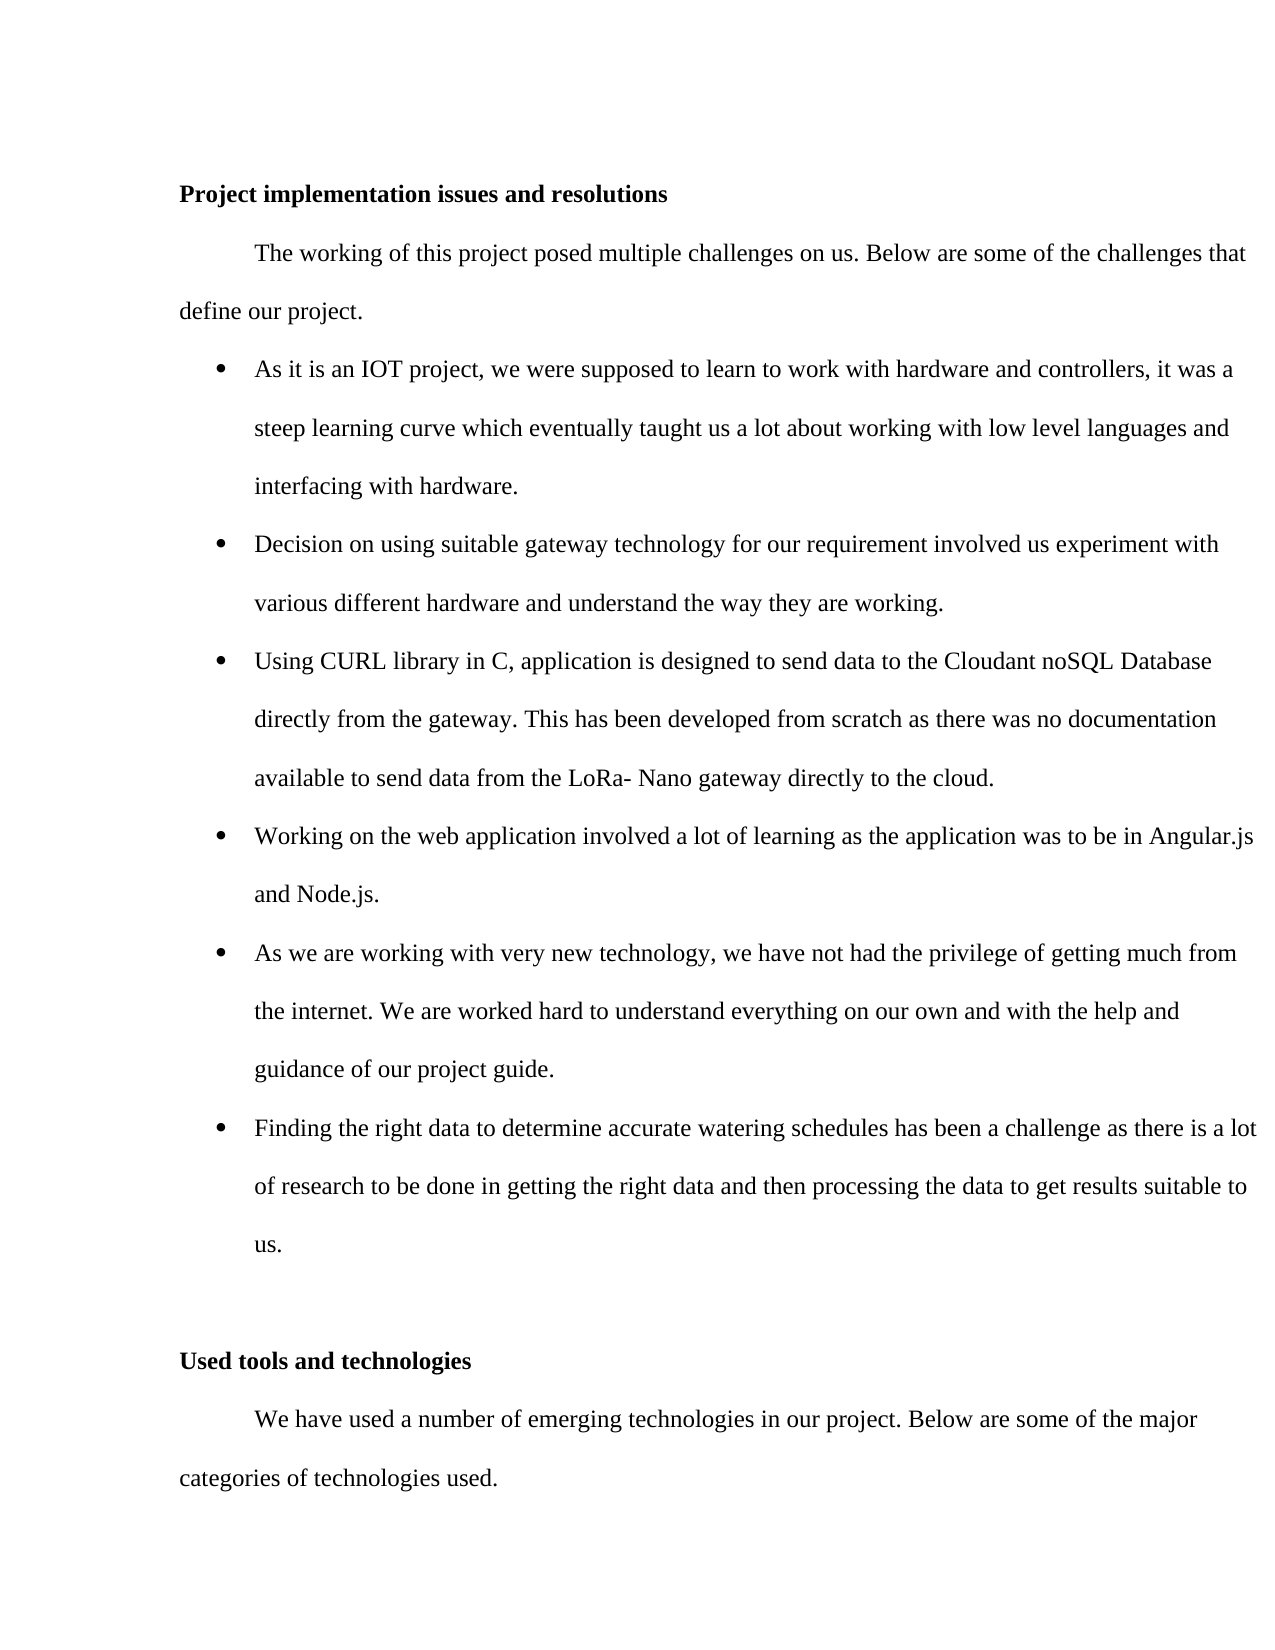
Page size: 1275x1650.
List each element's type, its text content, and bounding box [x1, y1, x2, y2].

text The working of this project posed multiple challenges on us. Below are some of the challenges that define our project. [179, 214, 1260, 331]
list Finding the right data to determine accurate watering schedules has been a challenge as there is a lot of research to be done in getting the right data and then processing the data to get results suitable to us. [217, 1089, 1260, 1264]
subtitle Project implementation issues and resolutions [179, 156, 1275, 214]
list Working on the web application involved a lot of learning as the application was to be in Angular.js and Node.js. [217, 798, 1260, 914]
list Decision on using suitable gateway technology for our requirement involved us experiment with various different hardware and understand the way they are working. [217, 506, 1260, 623]
list As it is an IOT project, we were supposed to learn to work with hardware and controllers, it was a steep learning curve which eventually taught us a lot about working with low level languages and interfacing with hardware. [217, 331, 1260, 506]
subtitle Used tools and technologies [179, 1323, 1275, 1381]
list Using CURL library in C, application is designed to send data to the Cloudant noSQL Database directly from the gateway. This has been developed from scratch as there was no documentation available to send data from the LoRa- Nano gateway directly to the cloud. [217, 623, 1260, 798]
text We have used a number of emerging technologies in our project. Below are some of the major categories of technologies used. [179, 1381, 1260, 1498]
list As we are working with very new technology, we have not had the privilege of getting much from the internet. We are worked hard to understand everything on our own and with the help and guidance of our project guide. [217, 914, 1260, 1089]
